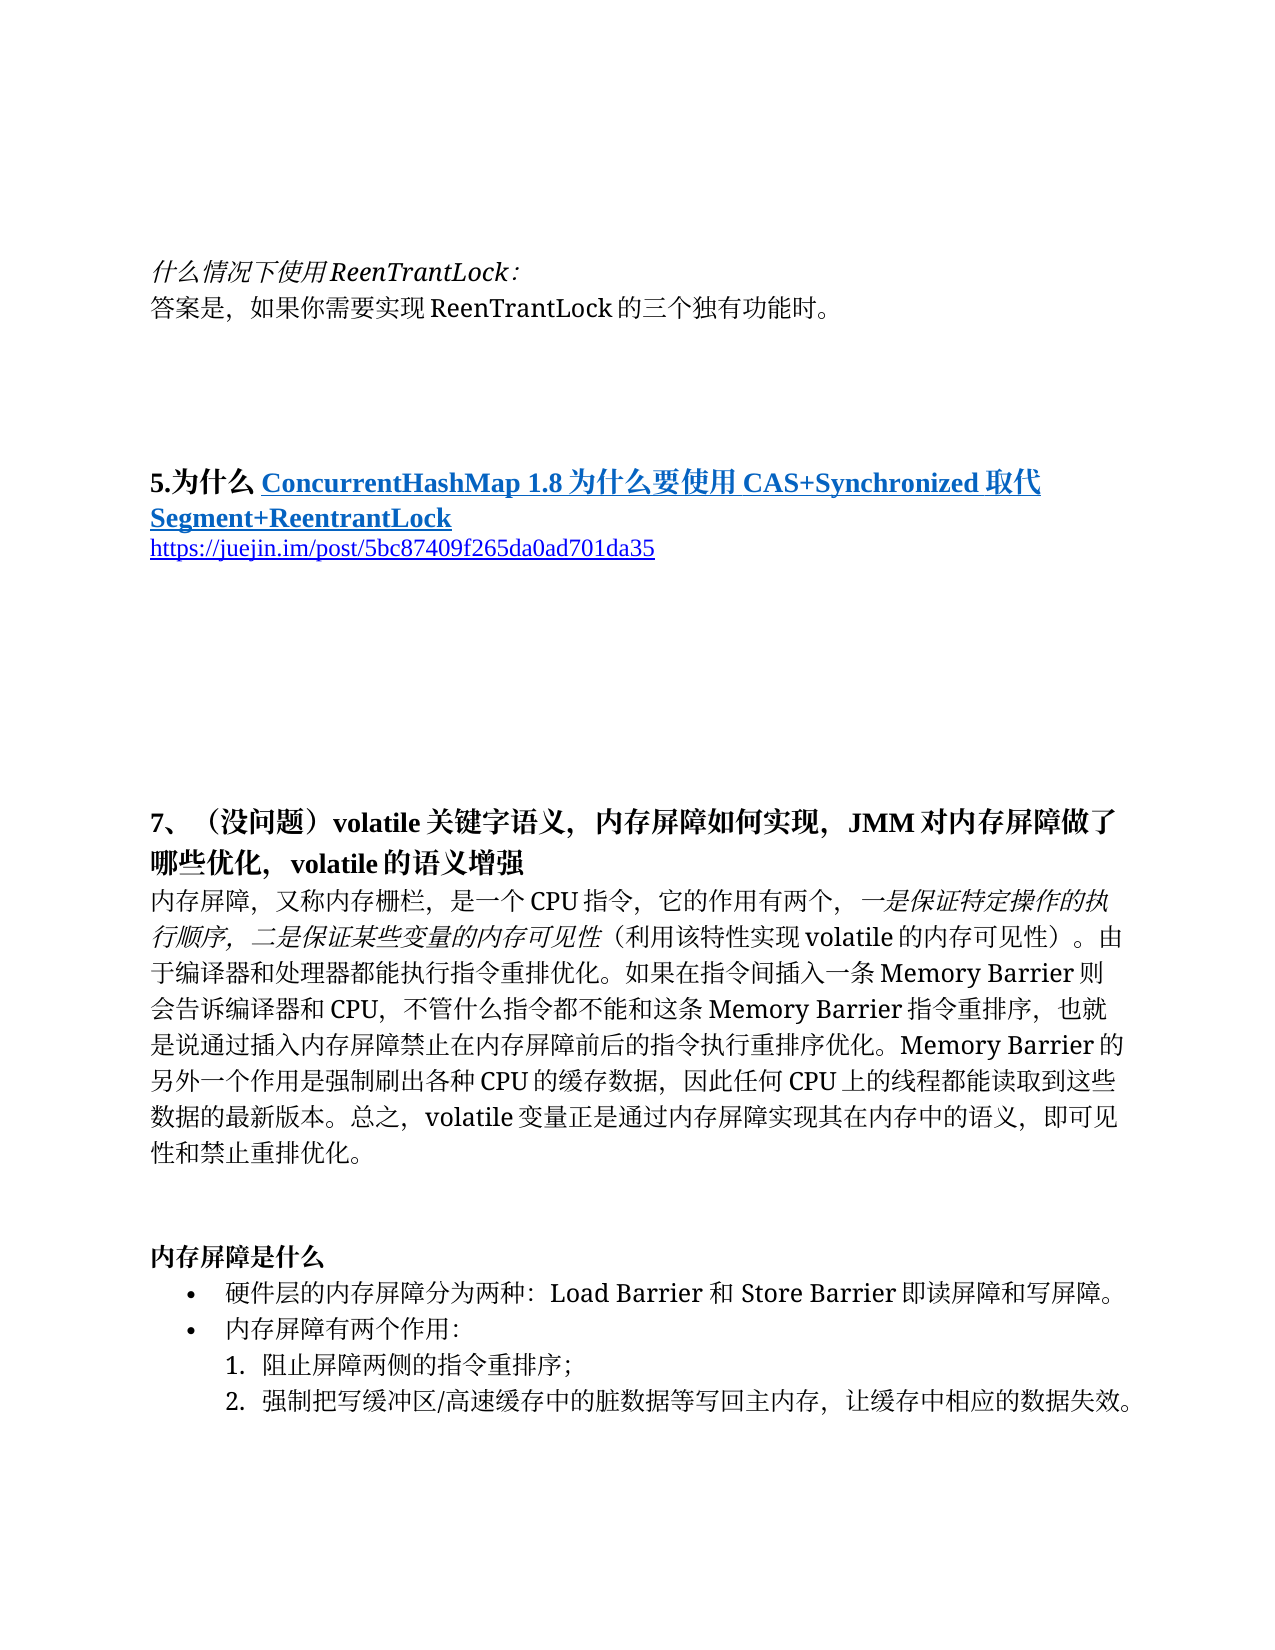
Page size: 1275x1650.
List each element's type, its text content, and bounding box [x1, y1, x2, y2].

text 内存屏障，又称内存栅栏，是一个CPU指令，它的作用有两个，一是保证特定操作的执行顺序，二是保证某些变量的内存可见性（利用该特性实现volatile的内存可见性）。由于编译器和处理器都能执行指令重排优化。如果在指令间插入一条Memory Barrier则会告诉编译器和CPU，不管什么指令都不能和这条Memory Barrier指令重排序，也就是说通过插入内存屏障禁止在内存屏障前后的指令执行重排序优化。Memory Barrier的另外一个作用是强制刷出各种CPU的缓存数据，因此任何CPU上的线程都能读取到这些数据的最新版本。总之，volatile变量正是通过内存屏障实现其在内存中的语义，即可见性和禁止重排优化。 [150, 881, 1125, 1169]
list 硬件层的内存屏障分为两种：Load Barrier 和 Store Barrier即读屏障和写屏障。 [187, 1274, 1125, 1310]
text https://juejin.im/post/5bc87409f265da0ad701da35 [150, 533, 1125, 562]
text 内存屏障是什么 [150, 1238, 1125, 1274]
text 5.为什么ConcurrentHashMap 1.8为什么要使用CAS+Synchronized取代Segment+ReentrantLock [150, 461, 1125, 533]
list 内存屏障有两个作用： [187, 1310, 1125, 1346]
text 7、（没问题）volatile关键字语义，内存屏障如何实现，JMM对内存屏障做了哪些优化，volatile的语义增强 [150, 801, 1125, 881]
list 强制把写缓冲区/高速缓存中的脏数据等写回主内存，让缓存中相应的数据失效。 [225, 1382, 1125, 1452]
text 什么情况下使用ReenTrantLock： [150, 252, 1125, 288]
text 答案是，如果你需要实现ReenTrantLock的三个独有功能时。 [150, 288, 1125, 324]
list 阻止屏障两侧的指令重排序； [225, 1346, 1125, 1382]
